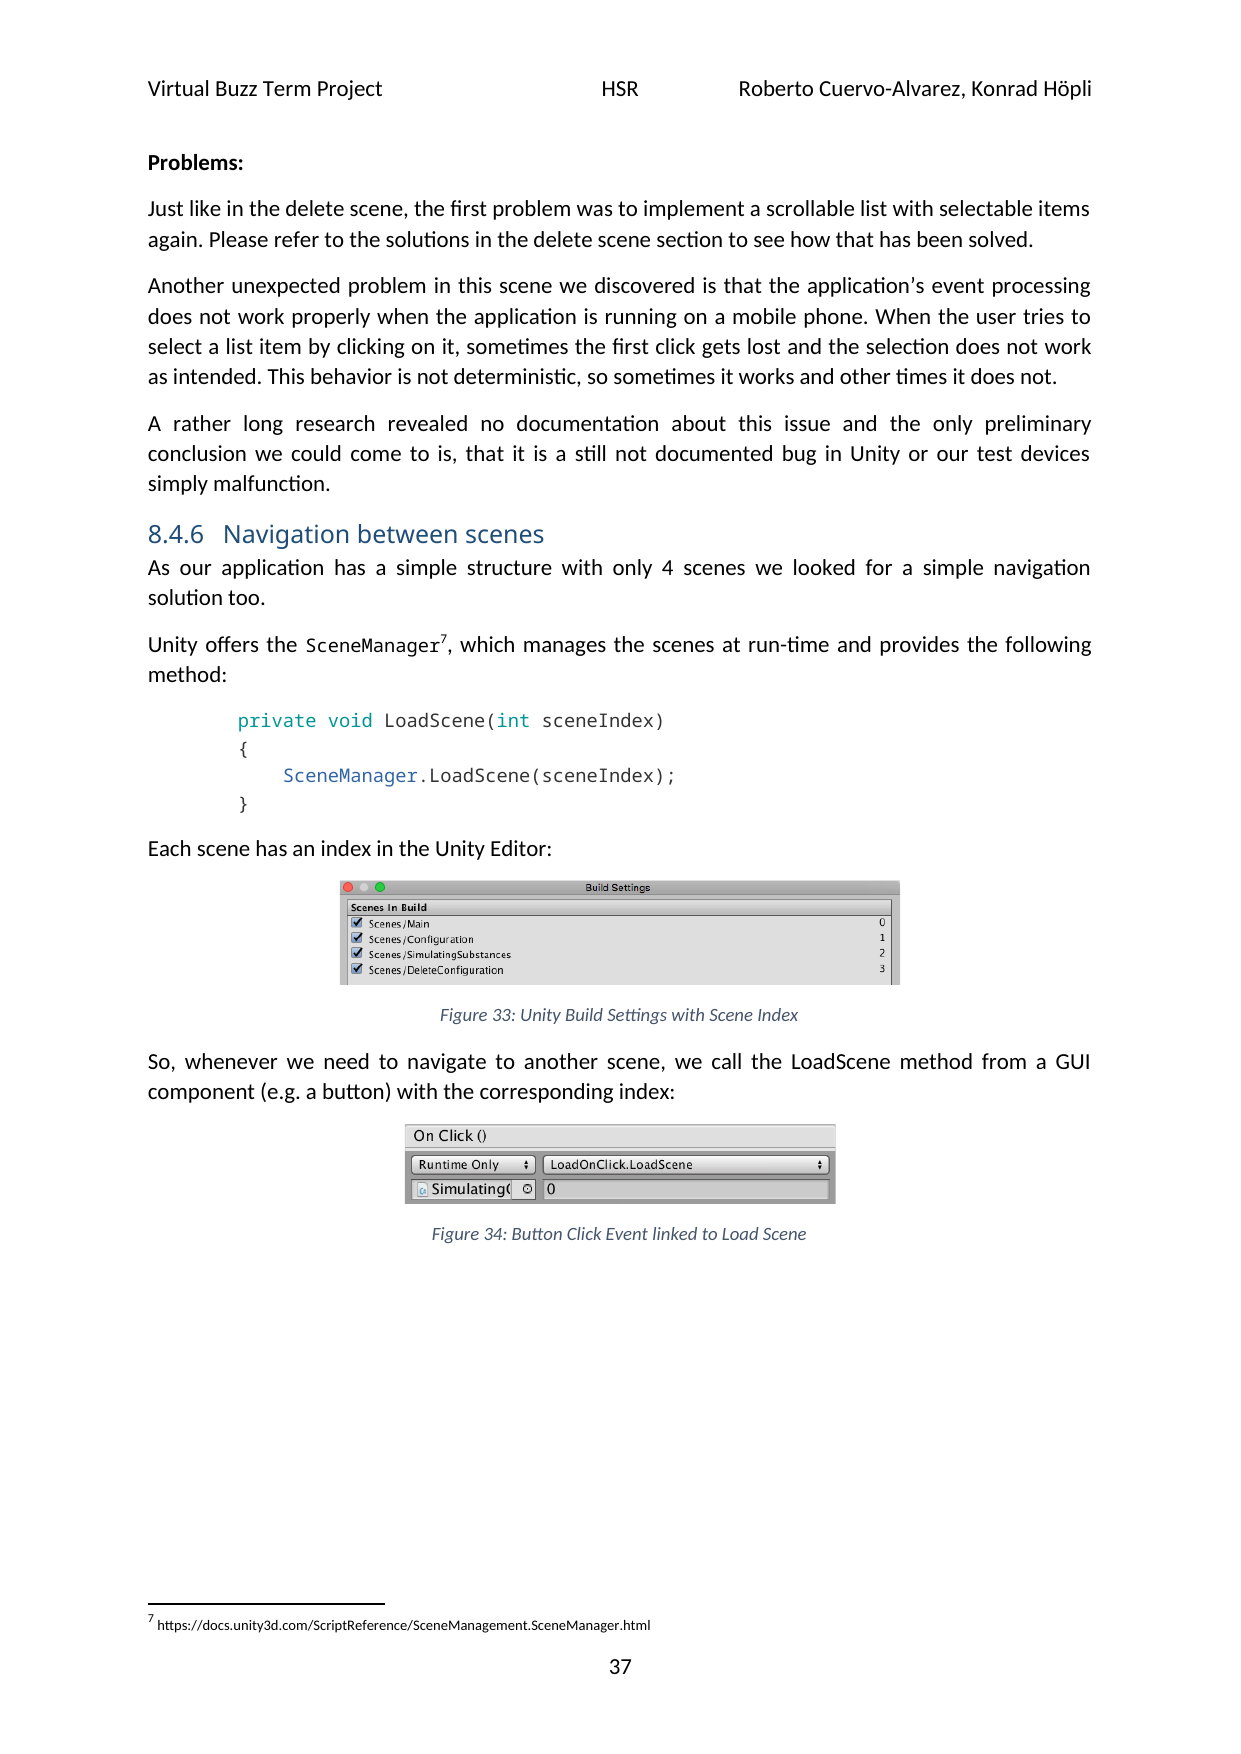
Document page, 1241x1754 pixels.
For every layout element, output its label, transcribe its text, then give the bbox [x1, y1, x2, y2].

text Figure 34: Button Click Event linked to Load Scene [148, 1222, 1093, 1245]
text As our application has a simple structure with only 4 scenes we looked for a simple navigation solution too. [148, 553, 1093, 611]
subtitle Navigation between scenes [148, 516, 1093, 550]
text So, whenever we need to navigate to another scene, we call the LoadScene method from a GUI component (e.g. a button) with the corresponding index: [148, 1047, 1093, 1105]
text Just like in the delete scene, the first problem was to implement a scrollable list with selectable items again. Please refer to the solutions in the delete scene section to see how that has been solved. [148, 194, 1093, 253]
text Figure 33: Unity Build Settings with Scene Index [148, 1003, 1093, 1026]
picture [404, 1124, 836, 1204]
text Another unexpected problem in this scene we discovered is that the application’s event processing does not work properly when the application is running on a mobile phone. When the user tries to select a list item by clicking on it, sometimes the first click gets lost and the selection does not work as intended. This behavior is not deterministic, so sometimes it works and other times it does not. [148, 272, 1093, 390]
text private void LoadScene(int sceneIndex) { SceneManager.LoadScene(sceneIndex); } [148, 707, 1093, 815]
text A rather long research revealed no documentation about this issue and the only preliminary conclusion we could come to is, that it is a still not documented bug in Unity or our test devices simply malfunction. [148, 409, 1093, 497]
text Each scene has an index in the Unity Editor: [148, 834, 1093, 862]
text Problems: [148, 148, 1093, 176]
picture [339, 880, 901, 985]
text Unity offers the SceneManager, which manages the scenes at run-time and provides the following method: [148, 630, 1093, 688]
